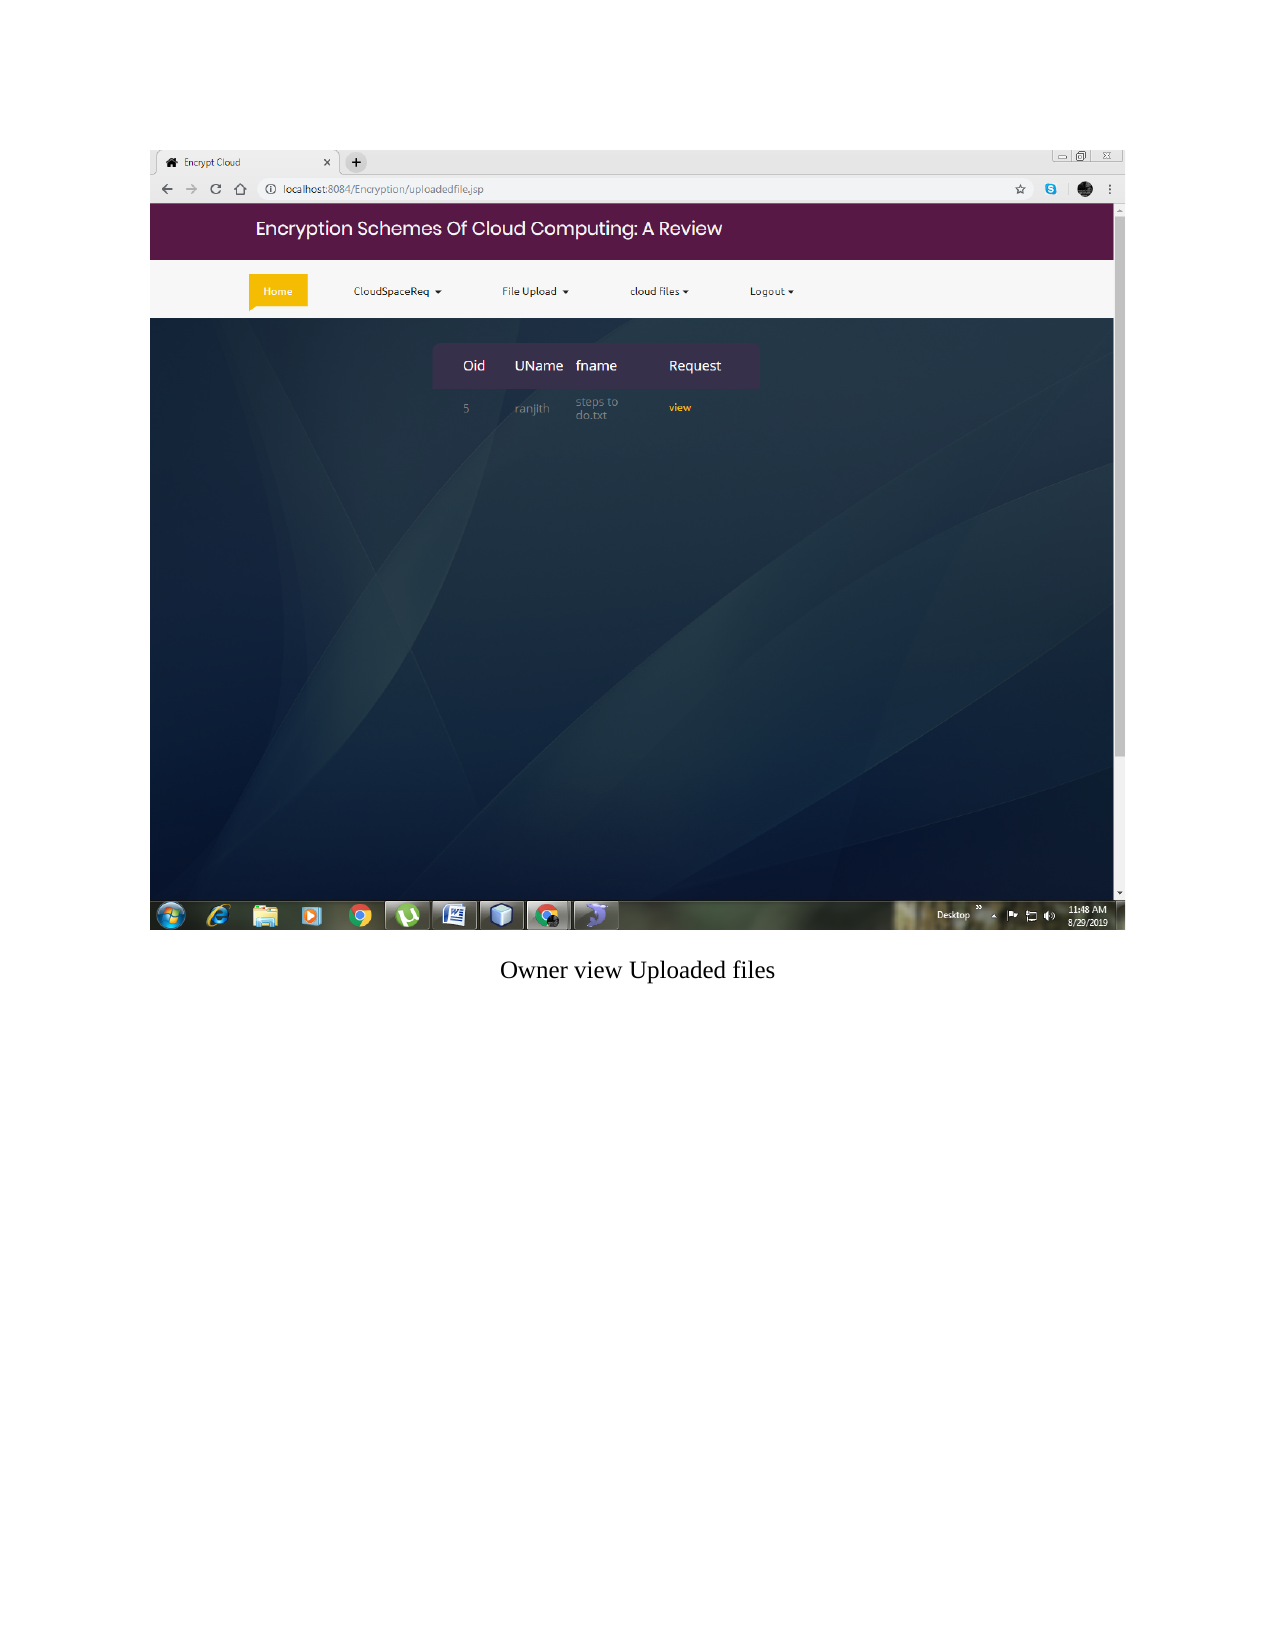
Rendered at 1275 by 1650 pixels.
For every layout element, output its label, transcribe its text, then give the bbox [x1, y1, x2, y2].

text Owner view Uploaded files [150, 955, 1125, 984]
picture [150, 150, 1125, 930]
